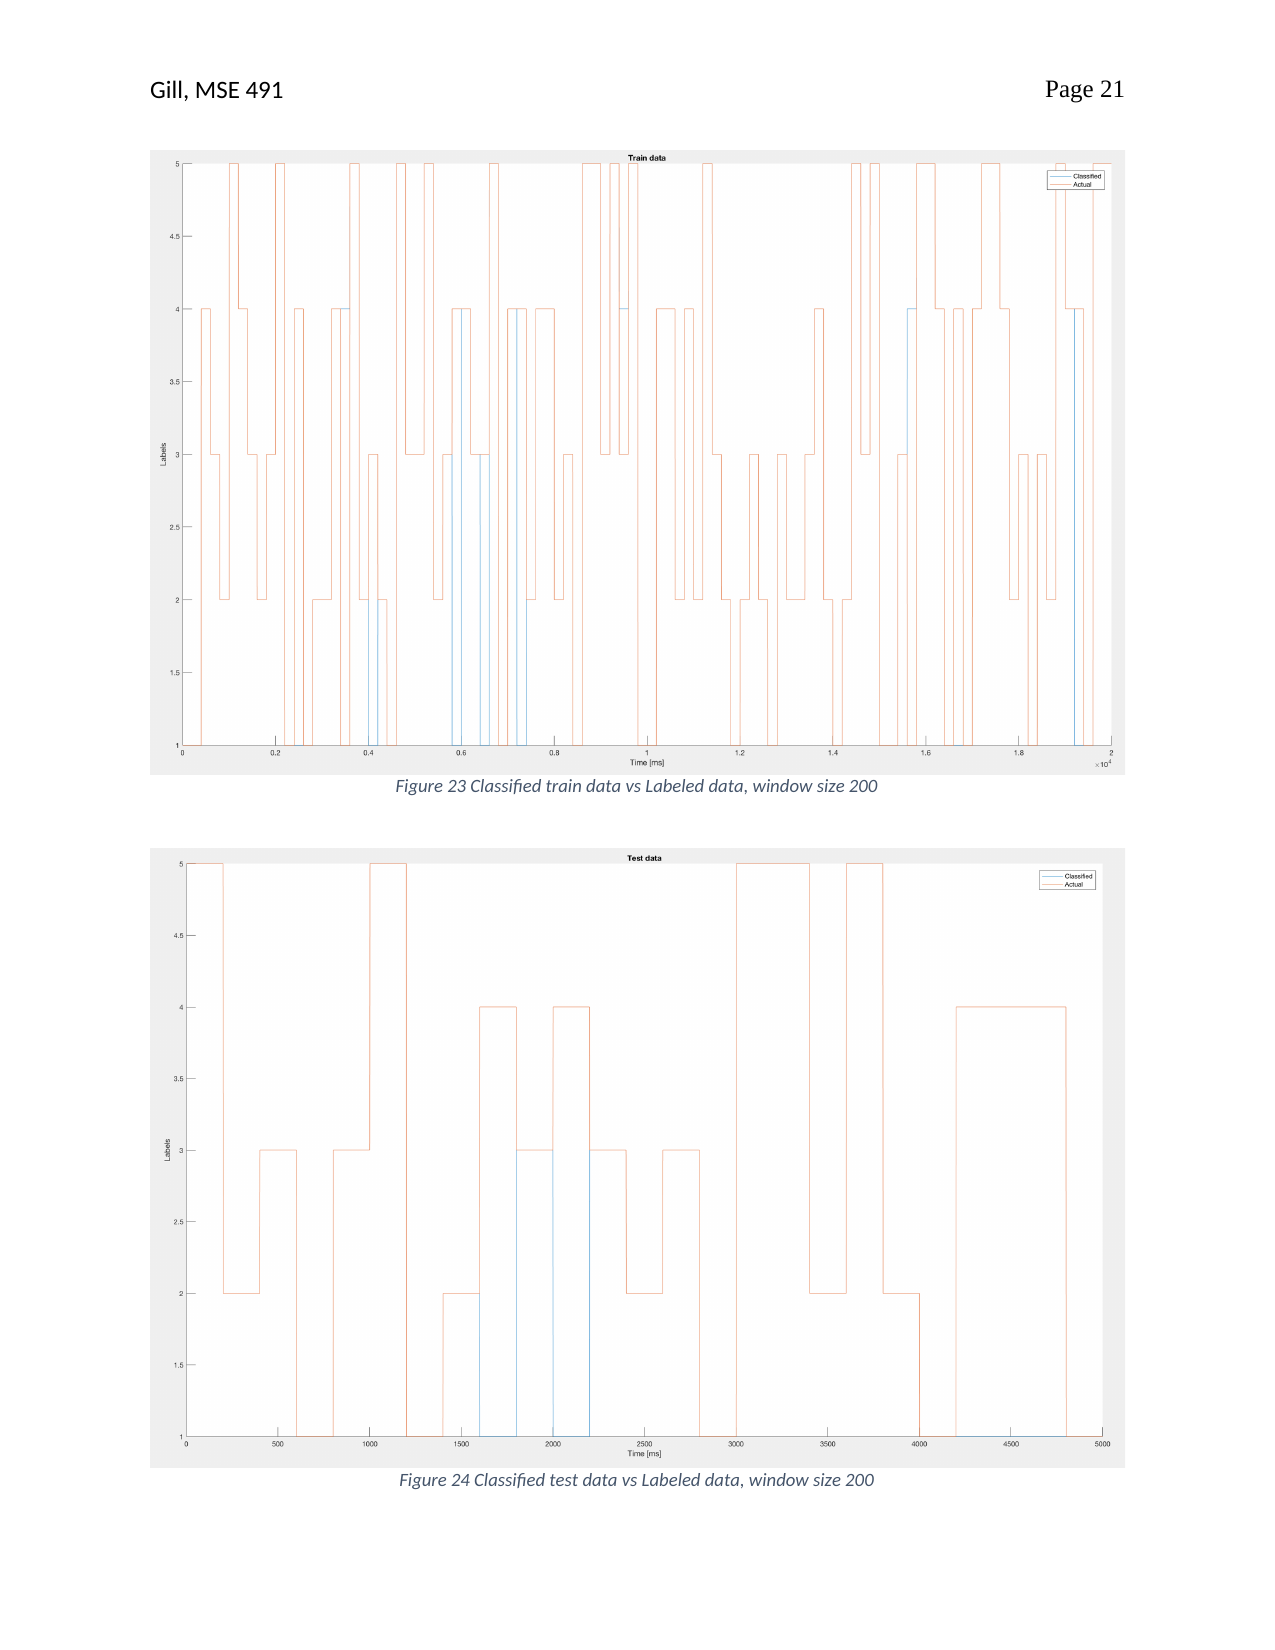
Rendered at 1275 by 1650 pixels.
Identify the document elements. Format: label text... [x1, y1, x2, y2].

picture [150, 150, 1125, 775]
picture [150, 848, 1125, 1468]
text Figure 23 Classified train data vs Labeled data, window size 200 [150, 775, 1125, 797]
text Figure 24 Classified test data vs Labeled data, window size 200 [150, 1468, 1125, 1491]
